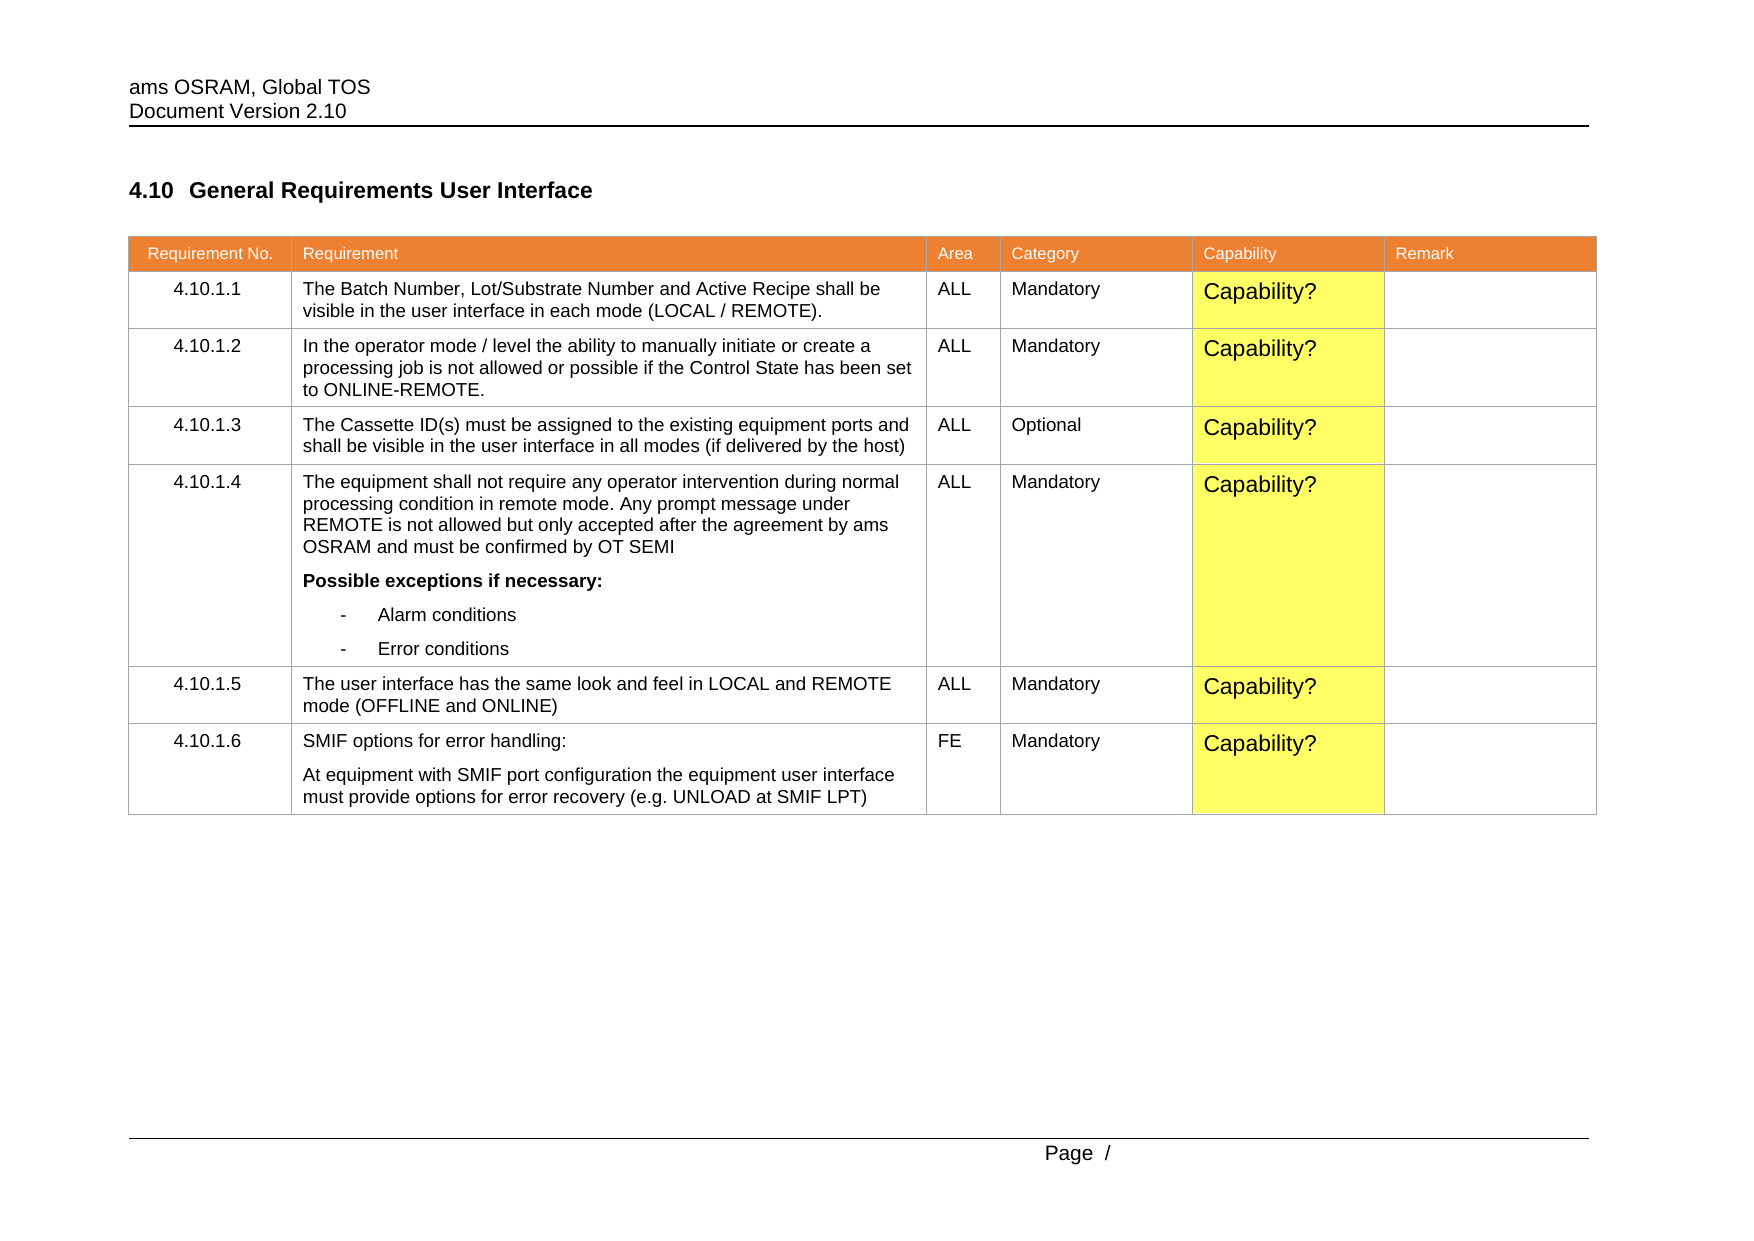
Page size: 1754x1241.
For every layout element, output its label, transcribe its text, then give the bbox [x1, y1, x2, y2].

table_cell [129, 724, 291, 813]
subtitle General Requirements User Interface [129, 177, 1589, 203]
table_cell [1385, 667, 1596, 723]
table_cell [1193, 724, 1384, 813]
table_cell ALL [927, 407, 1000, 463]
table_cell The Cassette ID(s) must be assigned to the existing equipment ports and shall be visible in the user interface in all modes (if delivered by the host) [292, 407, 926, 463]
table_cell [129, 329, 291, 406]
table_header Requirement No. [129, 237, 291, 271]
table_cell Mandatory [1001, 465, 1192, 666]
table_cell In the operator mode / level the ability to manually initiate or create a processing job is not allowed or possible if the Control State has been set to ONLINE-REMOTE. [292, 329, 926, 406]
table_cell Mandatory [1001, 667, 1192, 723]
table_cell [1193, 667, 1384, 723]
table_cell ALL [927, 667, 1000, 723]
table_cell [1193, 329, 1384, 406]
table_cell [1193, 465, 1384, 666]
table_cell [129, 272, 291, 328]
table_cell SMIF options for error handling: At equipment with SMIF port configuration the equipment user interface must provide options for error recovery (e.g. UNLOAD at SMIF LPT) [292, 724, 926, 813]
table_cell [1385, 465, 1596, 666]
table_cell [1385, 724, 1596, 813]
table_cell Mandatory [1001, 724, 1192, 813]
table_cell [129, 465, 291, 666]
table_cell The Batch Number, Lot/Substrate Number and Active Recipe shall be visible in the user interface in each mode (LOCAL / REMOTE). [292, 272, 926, 328]
table_cell The user interface has the same look and feel in LOCAL and REMOTE mode (OFFLINE and ONLINE) [292, 667, 926, 723]
table_cell [1385, 407, 1596, 463]
table_cell ALL [927, 272, 1000, 328]
table_cell Mandatory [1001, 329, 1192, 406]
table_header Requirement [292, 237, 926, 271]
table_header Area [927, 237, 1000, 271]
table_cell The equipment shall not require any operator intervention during normal processing condition in remote mode. Any prompt message under REMOTE is not allowed but only accepted after the agreement by ams OSRAM and must be confirmed by OT SEMI Possible exceptions if necessary: Alarm conditions Error conditions [292, 465, 926, 666]
table_header Remark [1385, 237, 1596, 271]
table_cell ALL [927, 329, 1000, 406]
table_cell [129, 667, 291, 723]
table_header Capability [1193, 237, 1384, 271]
table_header Category [1001, 237, 1192, 271]
table_cell Optional [1001, 407, 1192, 463]
table_cell FE [927, 724, 1000, 813]
table_cell [1193, 272, 1384, 328]
table_cell Mandatory [1001, 272, 1192, 328]
table_cell [1385, 272, 1596, 328]
table_cell [1385, 329, 1596, 406]
table_cell ALL [927, 465, 1000, 666]
table_cell [1193, 407, 1384, 463]
table_cell [129, 407, 291, 463]
